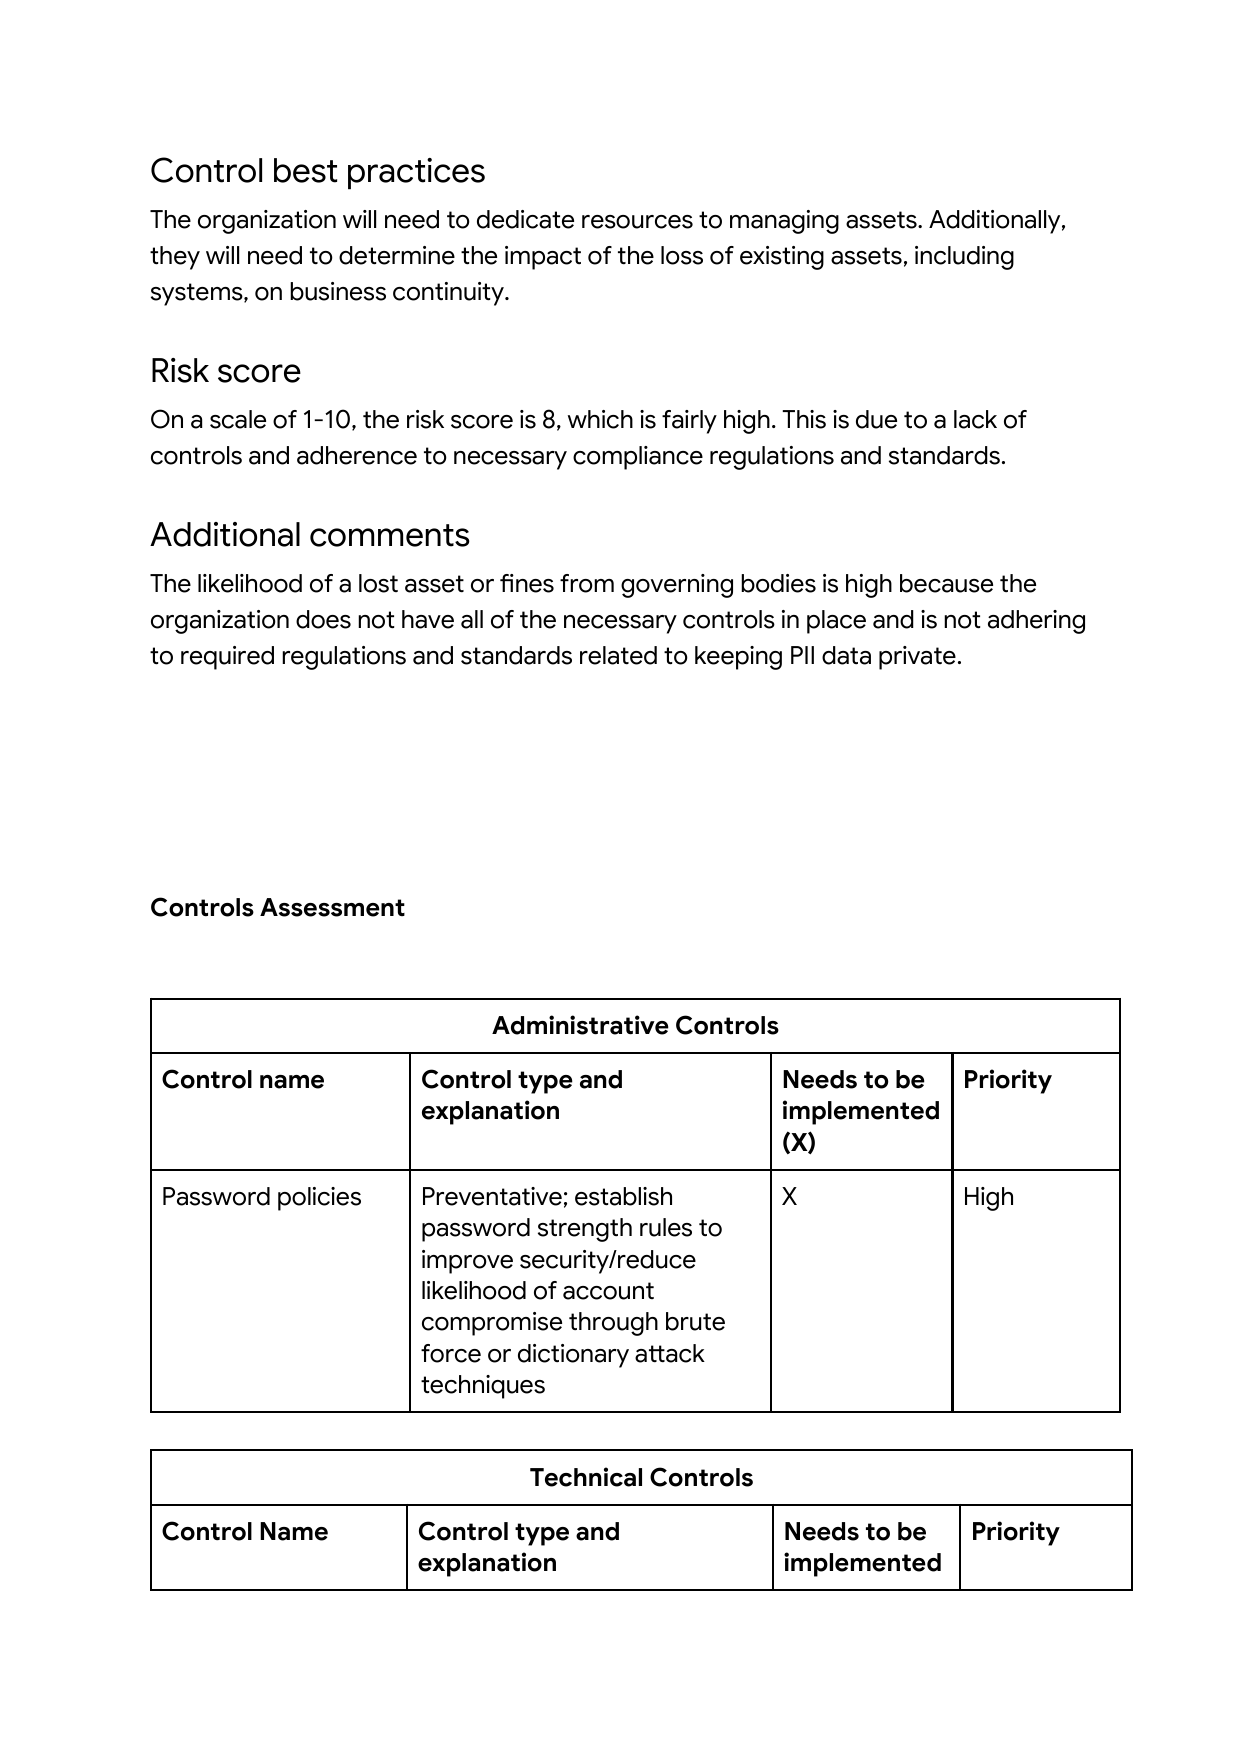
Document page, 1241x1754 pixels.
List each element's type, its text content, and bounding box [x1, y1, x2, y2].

table_cell Control name [152, 1054, 409, 1169]
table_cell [774, 1506, 959, 1589]
text On a scale of 1-10, the risk score is 8, which is fairly high. This is due to a lack of controls and adherence to necessary compliance regulations and standards. [150, 404, 1090, 472]
text The likelihood of a lost asset or fines from governing bodies is high because the organization does not have all of the necessary controls in place and is not adhering to required regulations and standards related to keeping PII data private. [150, 568, 1090, 671]
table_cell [408, 1506, 772, 1589]
table_cell High [954, 1171, 1119, 1411]
subtitle Risk score [150, 350, 1090, 392]
table_cell Priority [954, 1054, 1119, 1169]
table_header Administrative Controls [152, 1000, 1119, 1052]
table_cell X [772, 1171, 951, 1411]
text Controls Assessment [150, 892, 1090, 924]
subtitle Additional comments [150, 514, 1090, 556]
table_header Technical Controls [152, 1451, 1131, 1503]
table_cell Preventative; establish password strength rules to improve security/reduce likelihood of account compromise through brute force or dictionary attack techniques [411, 1171, 770, 1411]
table_cell Password policies [152, 1171, 409, 1411]
table_cell Control Name [152, 1506, 406, 1589]
table_cell Priority [961, 1506, 1131, 1589]
table_cell Needs to be implemented (X) [772, 1054, 951, 1169]
table_cell Control type and explanation [411, 1054, 770, 1169]
subtitle Control best practices [150, 150, 1090, 192]
text The organization will need to dedicate resources to managing assets. Additionally, they will need to determine the impact of the loss of existing assets, including systems, on business continuity. [150, 204, 1090, 308]
